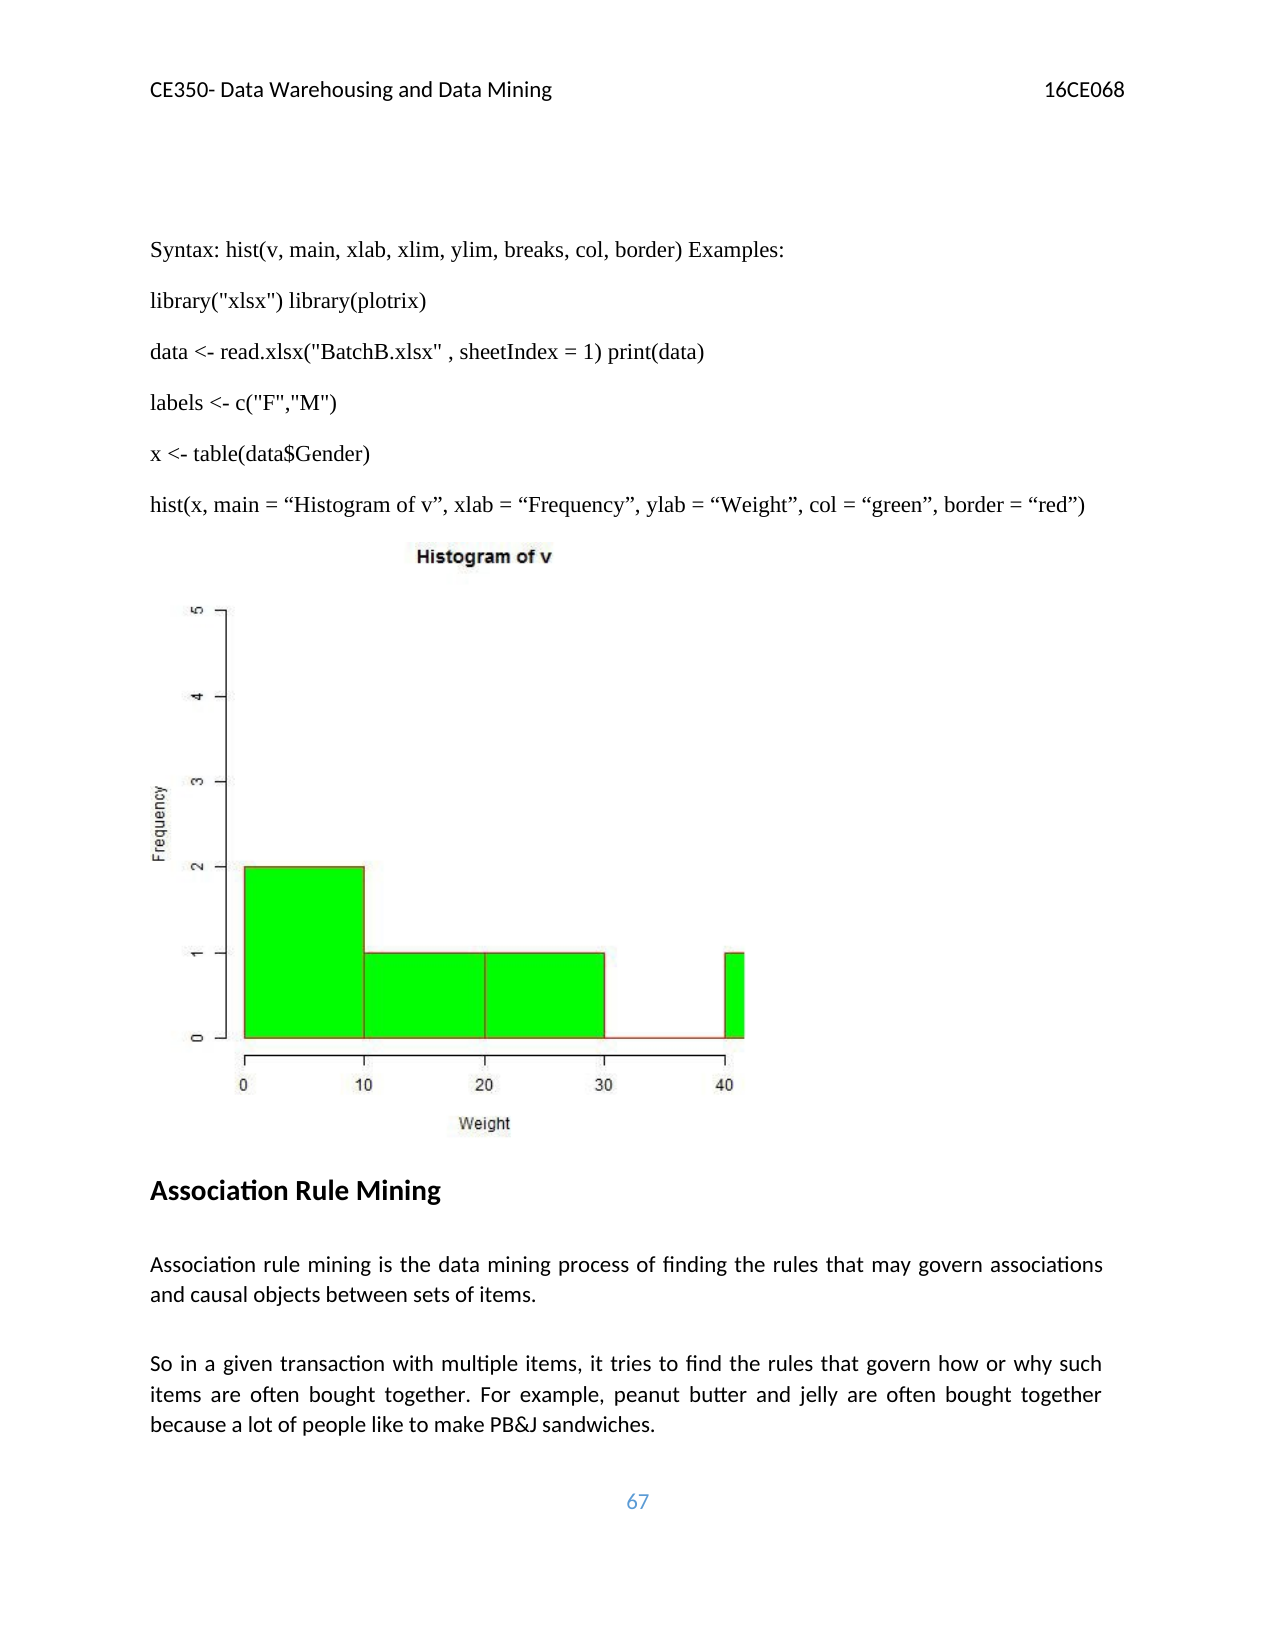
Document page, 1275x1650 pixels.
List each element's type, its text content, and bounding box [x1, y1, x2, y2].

text x <- table(data$Gender) [150, 440, 1125, 467]
text So in a given transaction with multiple items, it tries to find the rules that govern how or why such items are often bought together. For example, peanut butter and jelly are often bought together because a lot of people like to make PB&J sandwiches. [150, 1349, 1104, 1438]
text Association Rule Mining [150, 1172, 1104, 1208]
picture [150, 542, 779, 1148]
text library("xlsx") library(plotrix) [150, 287, 1125, 314]
text data <- read.xlsx("BatchB.xlsx" , sheetIndex = 1) print(data) [150, 338, 1125, 365]
text Syntax: hist(v, main, xlab, xlim, ylim, breaks, col, border) Examples: [150, 236, 1125, 263]
text Association rule mining is the data mining process of finding the rules that may govern associations and causal objects between sets of items. [150, 1250, 1104, 1308]
text hist(x, main = “Histogram of v”, xlab = “Frequency”, ylab = “Weight”, col = “green”, border = “red”) [150, 491, 1125, 518]
text labels <- c("F","M") [150, 389, 1125, 416]
